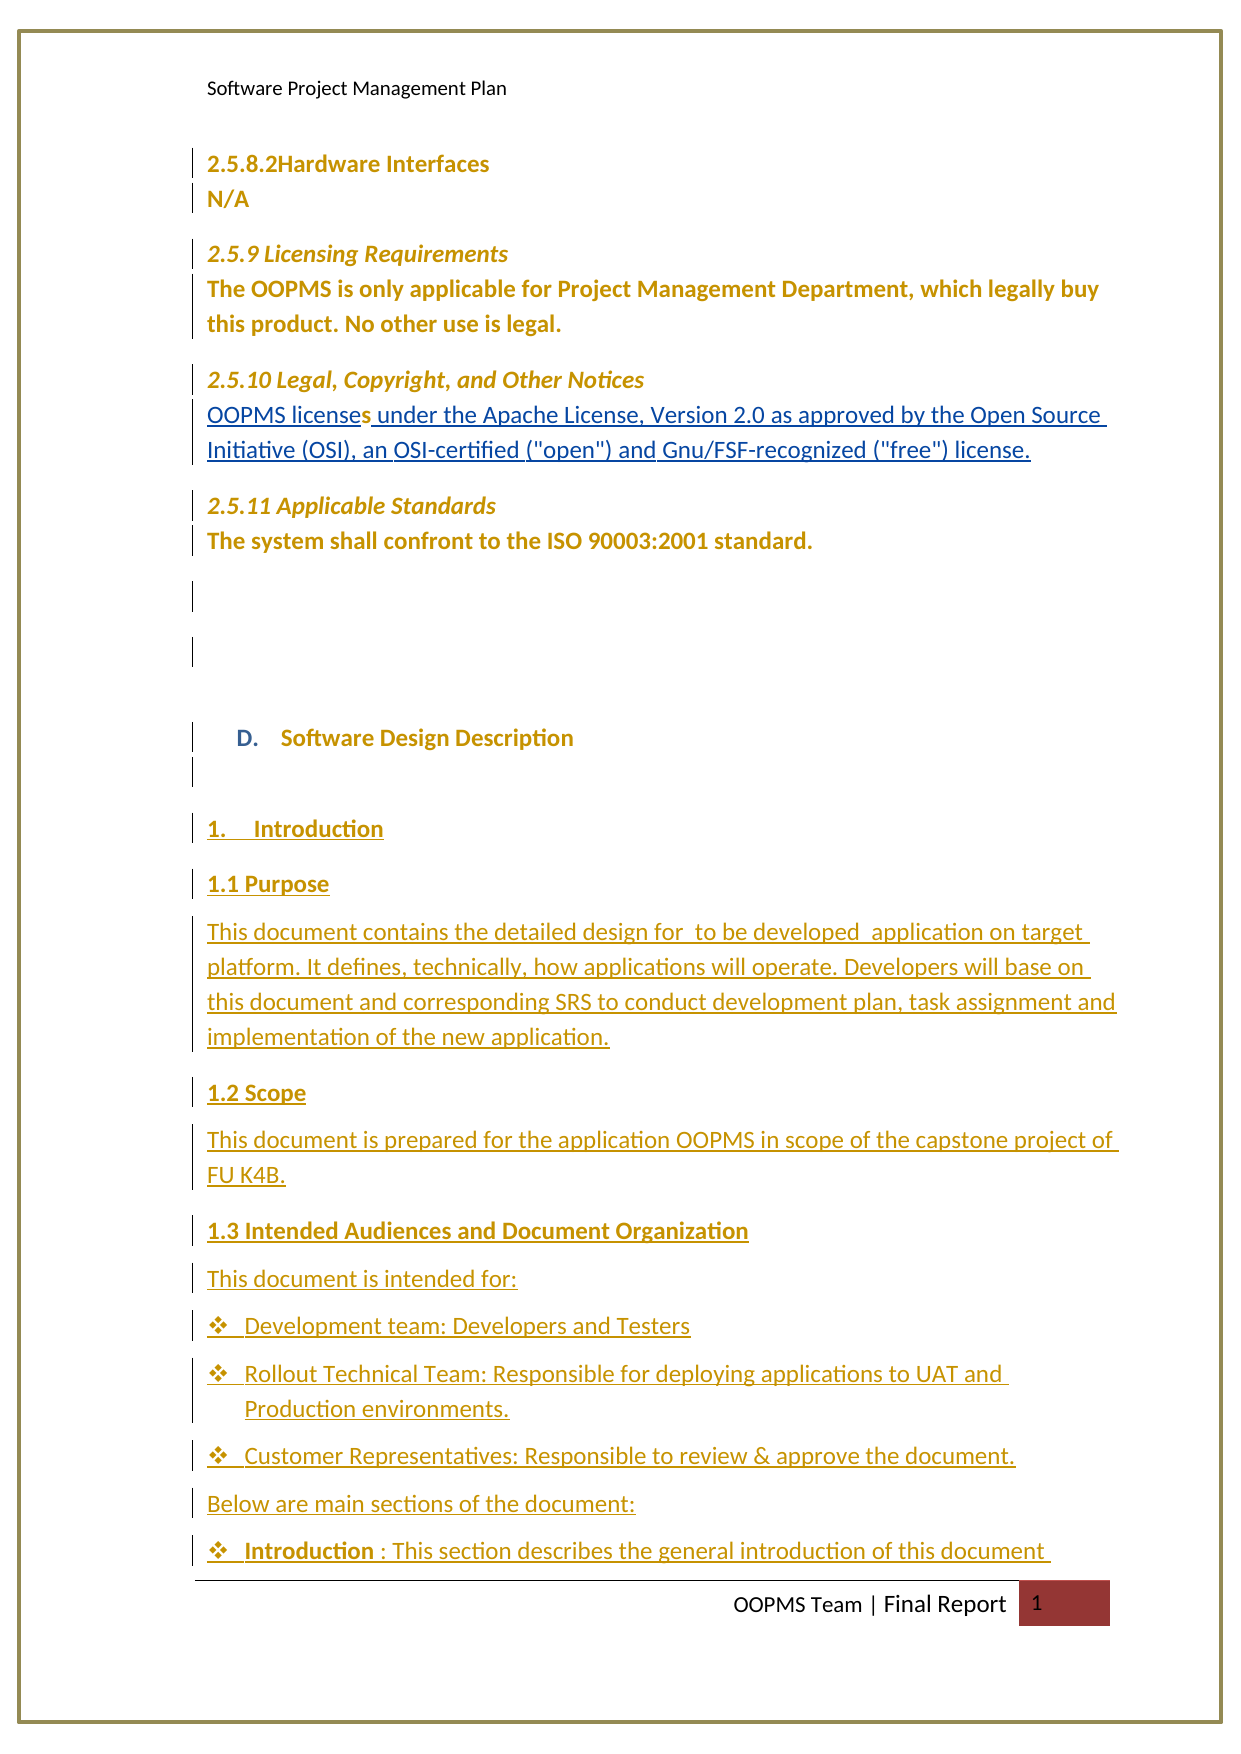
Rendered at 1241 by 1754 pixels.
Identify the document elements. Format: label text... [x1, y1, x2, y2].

subtitle 2.5.11 Applicable Standards [207, 490, 1122, 521]
subtitle 2.5.9 Licensing Requirements [207, 238, 1122, 269]
text The system shall confront to the ISO 90003:2001 standard. [207, 525, 1122, 556]
text N/A [207, 183, 1122, 213]
text The OOPMS is only applicable for Project Management Department, which legally buy this product. No other use is legal. [207, 273, 1122, 339]
subtitle 2.5.8.2Hardware Interfaces [207, 148, 1122, 178]
text s [207, 399, 1122, 465]
subtitle Software Design Description [207, 722, 1122, 752]
subtitle 2.5.10 Legal, Copyright, and Other Notices [207, 364, 1122, 395]
